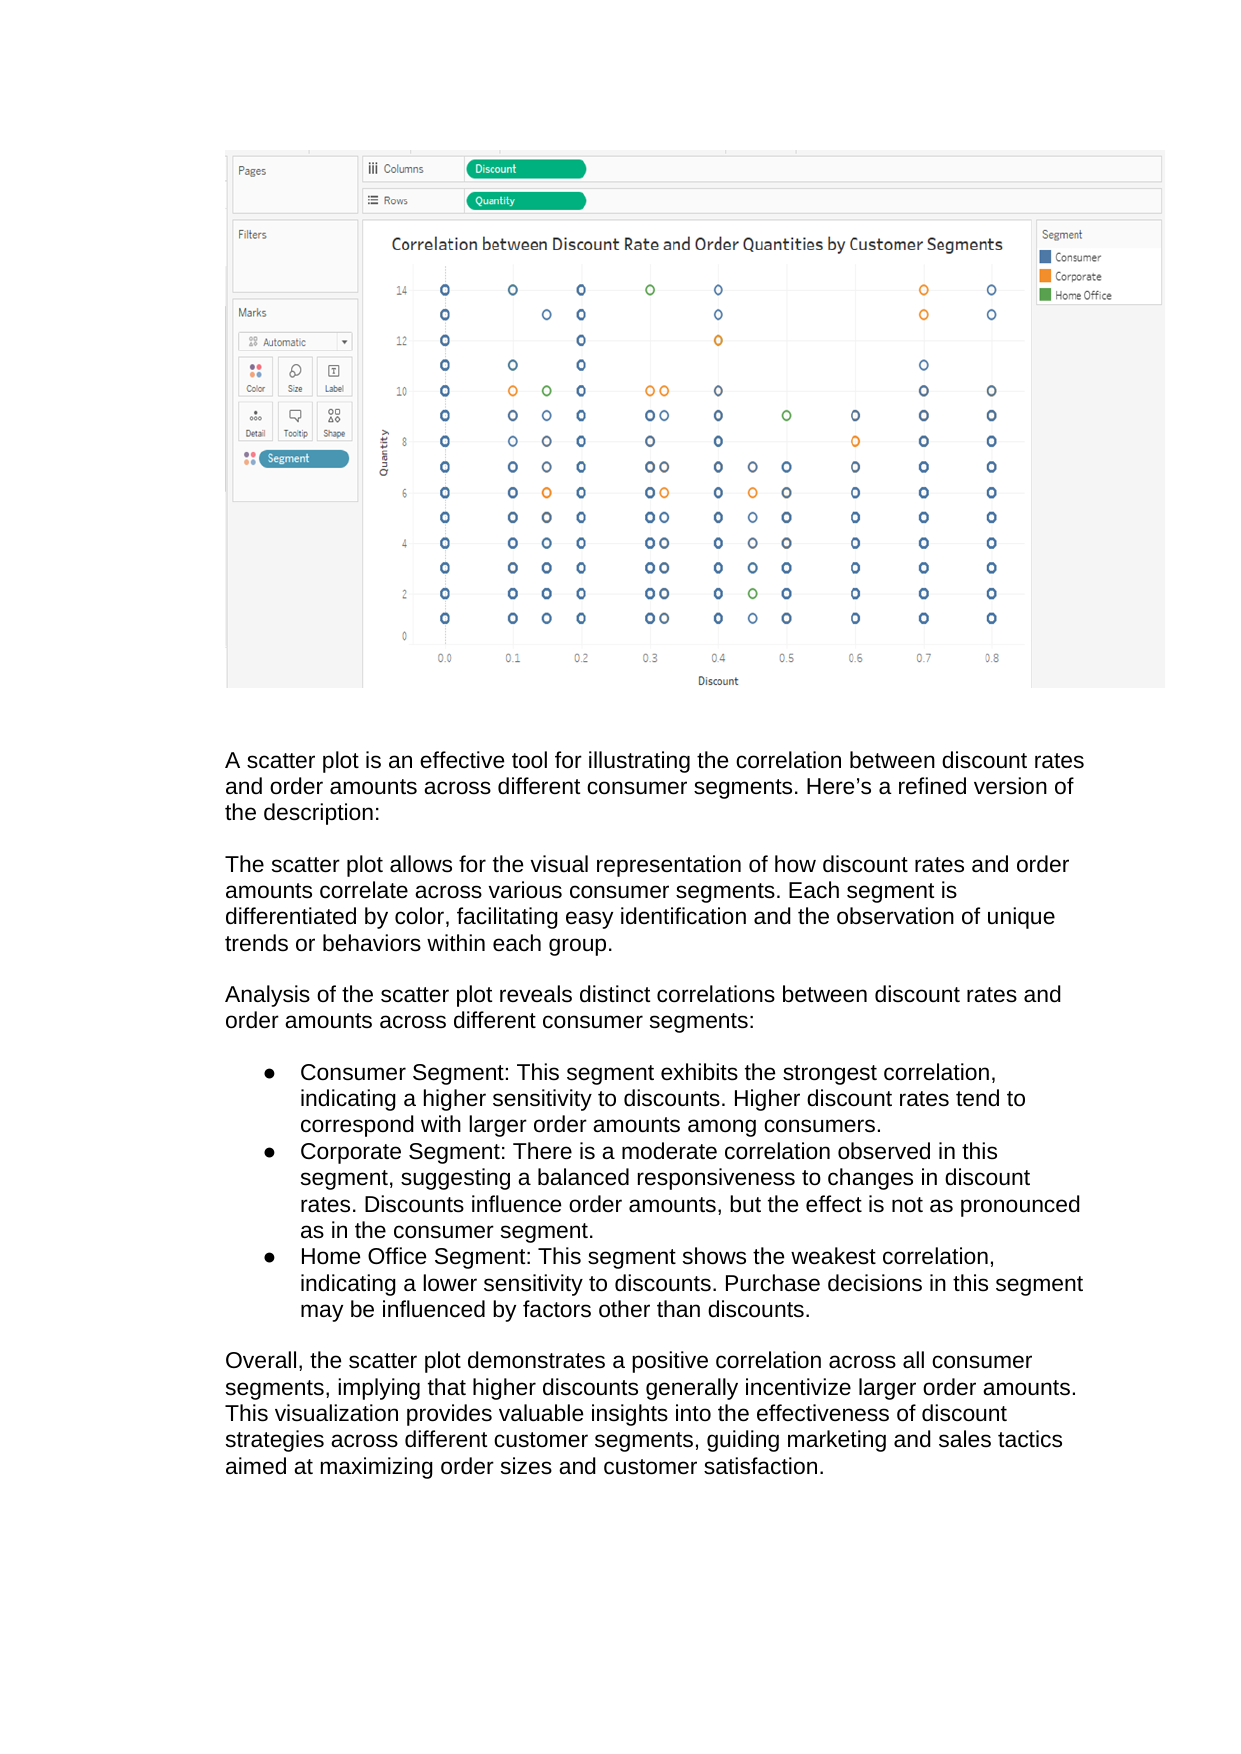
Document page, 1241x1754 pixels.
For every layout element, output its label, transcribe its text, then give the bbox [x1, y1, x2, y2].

picture [225, 150, 1166, 688]
text The scatter plot allows for the visual representation of how discount rates and order amounts correlate across various consumer segments. Each segment is differentiated by color, facilitating easy identification and the observation of unique trends or behaviors within each group. [225, 851, 1090, 956]
text Overall, the scatter plot demonstrates a positive correlation across all consumer segments, implying that higher discounts generally incentivize larger order amounts. This visualization provides valuable insights into the effectiveness of discount strategies across different customer segments, guiding marketing and sales tactics aimed at maximizing order sizes and customer satisfaction. [225, 1347, 1090, 1479]
list Corporate Segment: There is a moderate correlation observed in this segment, suggesting a balanced responsiveness to changes in discount rates. Discounts influence order amounts, but the effect is not as pronounced as in the consumer segment. [262, 1138, 1090, 1243]
list Home Office Segment: This segment shows the weakest correlation, indicating a lower sensitivity to discounts. Purchase decisions in this segment may be influenced by factors other than discounts. [262, 1243, 1090, 1322]
list Consumer Segment: This segment exhibits the strongest correlation, indicating a higher sensitivity to discounts. Higher discount rates tend to correspond with larger order amounts among consumers. [262, 1059, 1090, 1138]
text Analysis of the scatter plot reveals distinct correlations between discount rates and order amounts across different consumer segments: [225, 981, 1090, 1034]
text A scatter plot is an effective tool for illustrating the correlation between discount rates and order amounts across different consumer segments. Here’s a refined version of the description: [225, 747, 1090, 826]
